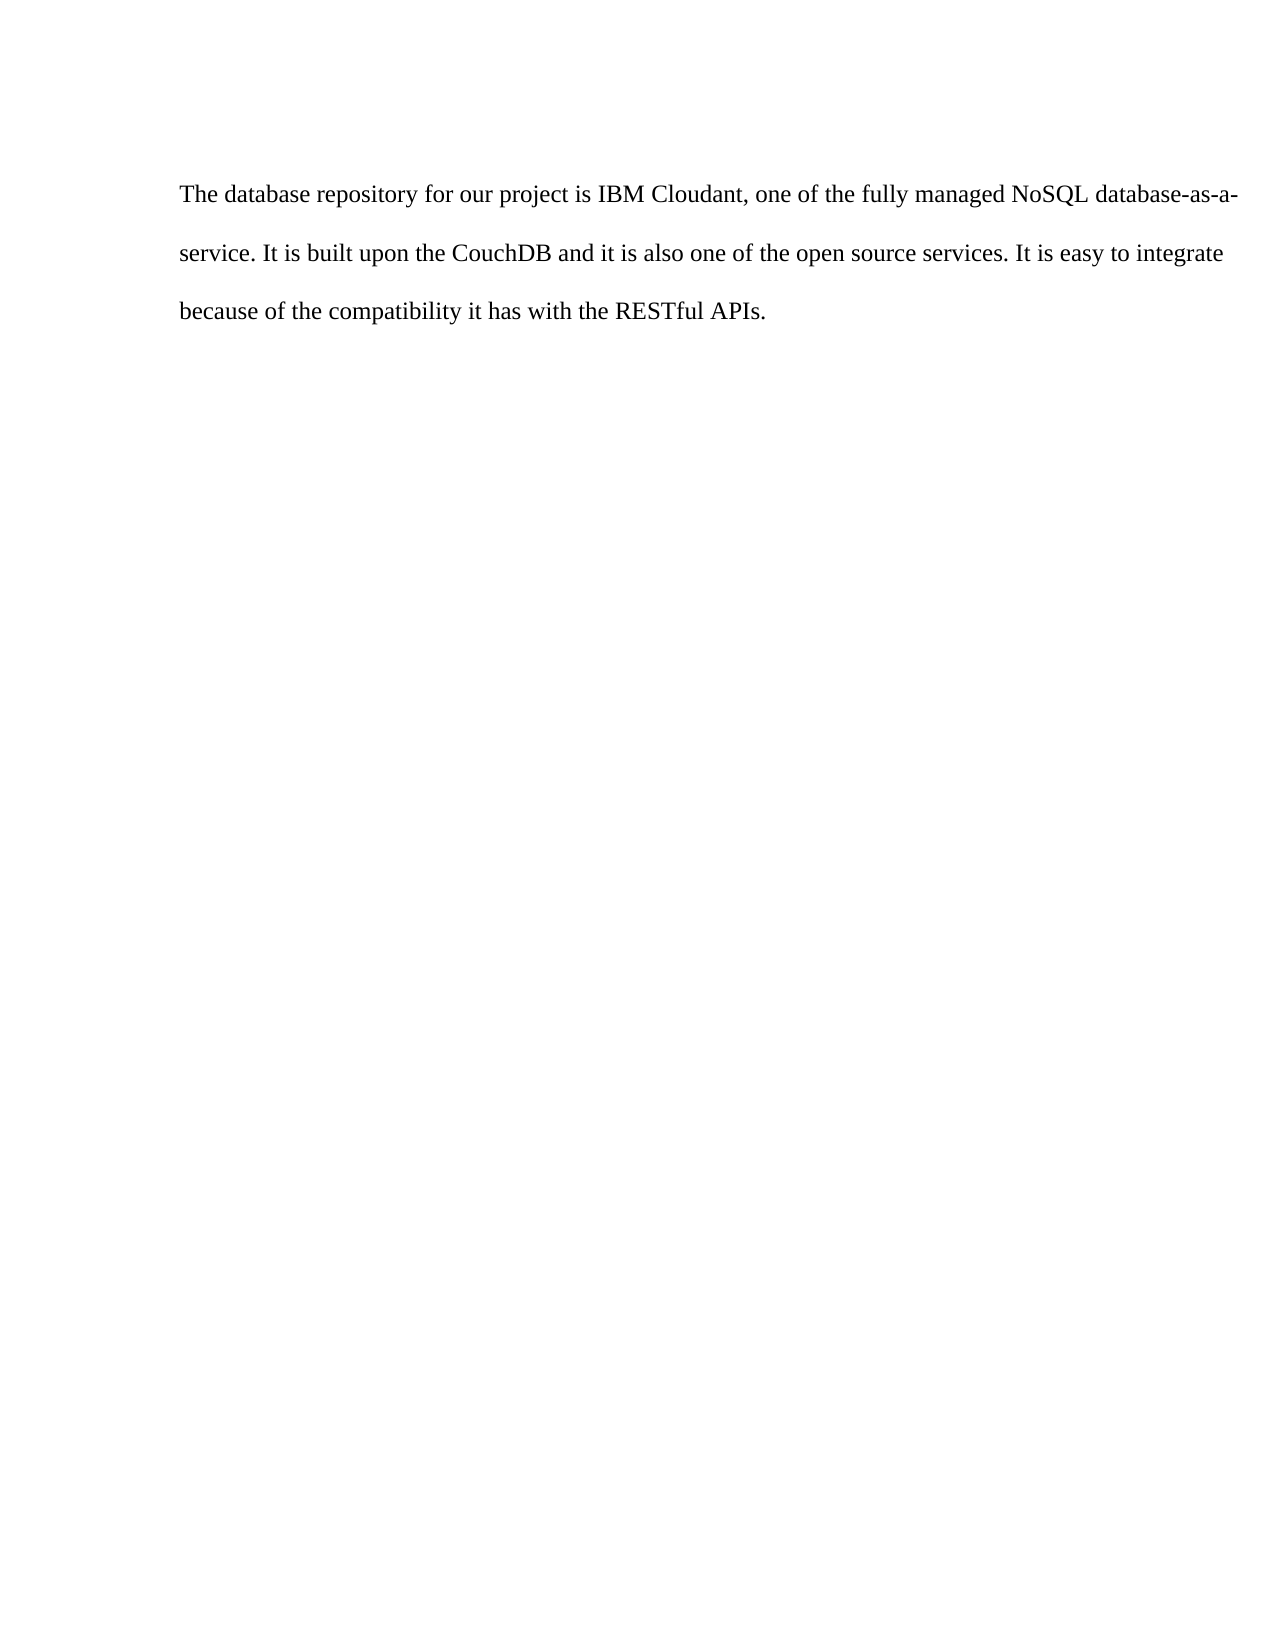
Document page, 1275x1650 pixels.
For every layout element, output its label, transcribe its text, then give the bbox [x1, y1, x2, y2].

text The database repository for our project is IBM Cloudant, one of the fully managed NoSQL database-as-a-service. It is built upon the CouchDB and it is also one of the open source services. It is easy to integrate because of the compatibility it has with the RESTful APIs. [179, 156, 1275, 331]
